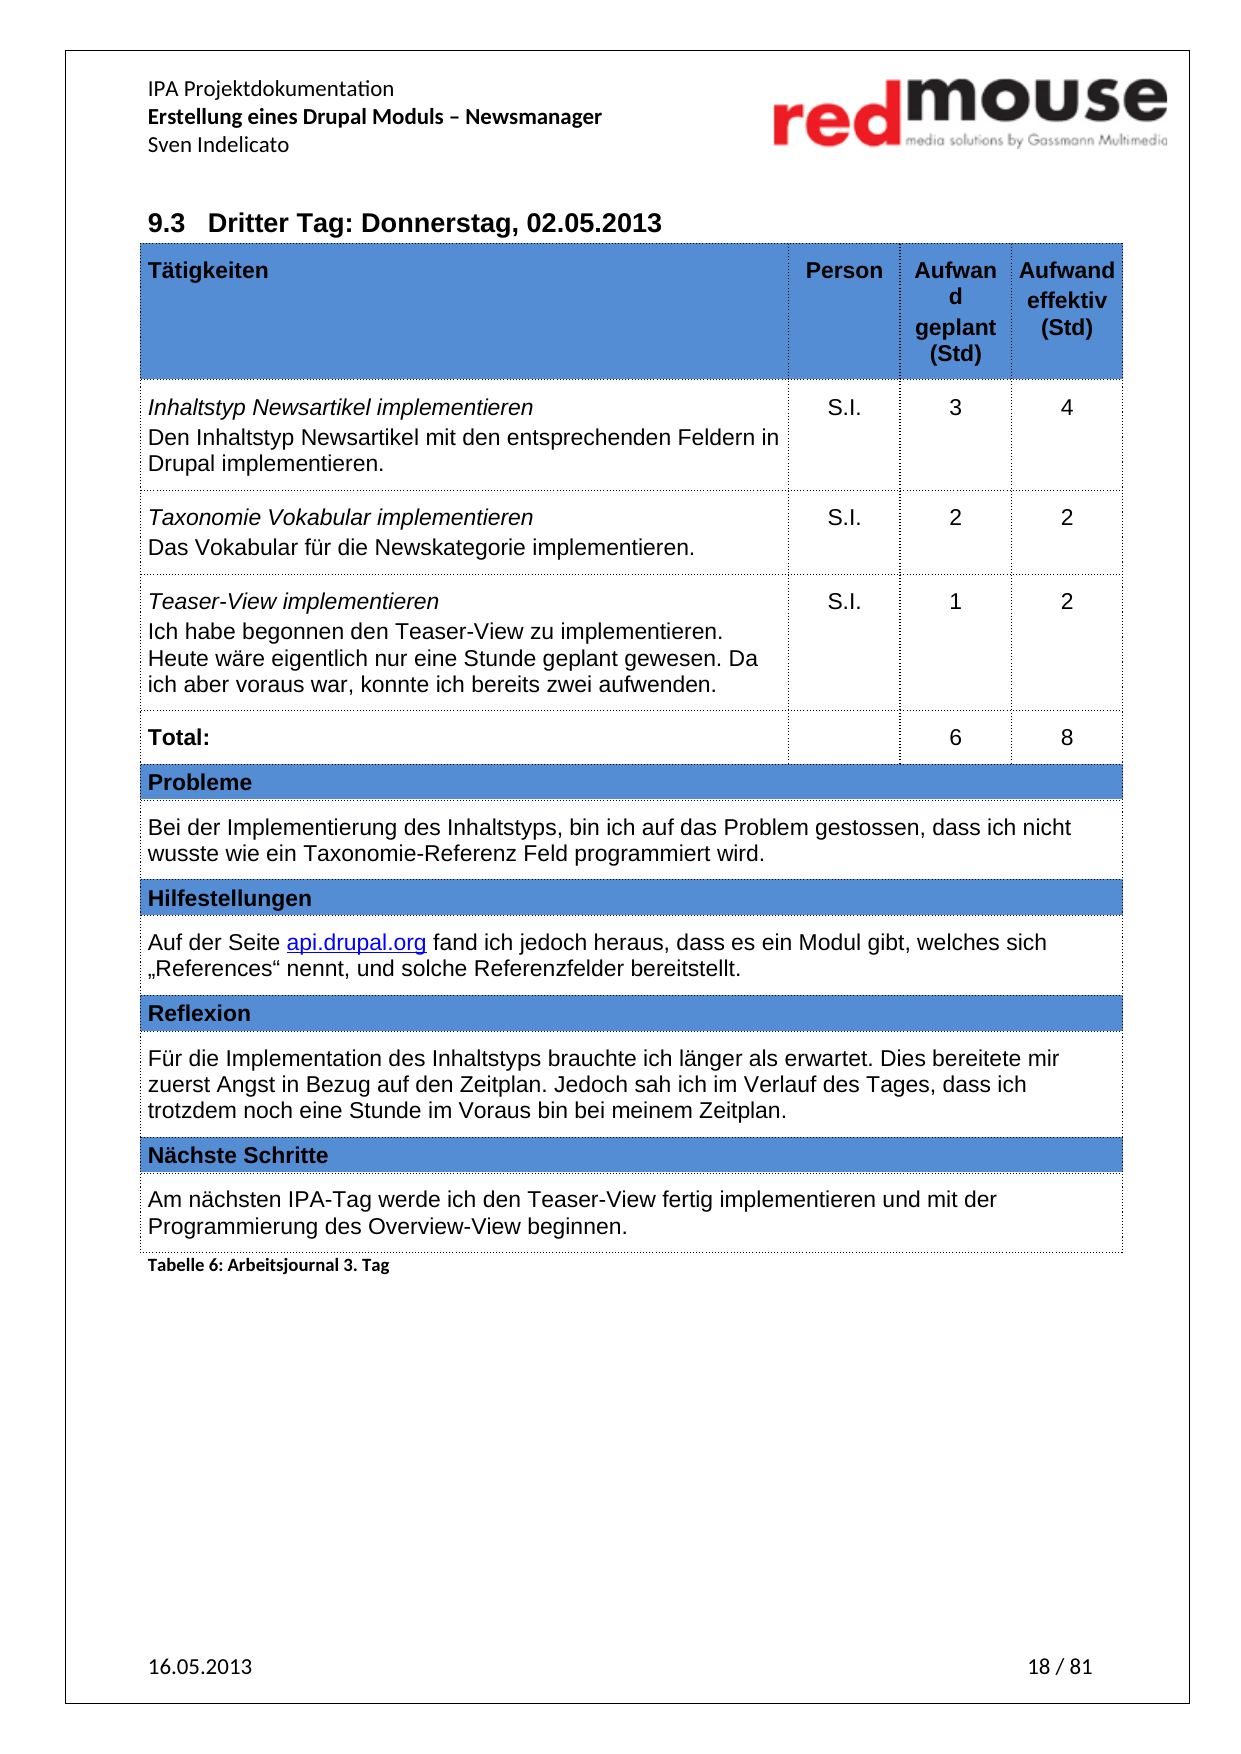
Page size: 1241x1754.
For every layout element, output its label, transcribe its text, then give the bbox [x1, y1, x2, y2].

table_cell Am nächsten IPA-Tag werde ich den Teaser-View fertig implementieren und mit der Programmierung des Overview-View beginnen. [140, 1173, 1123, 1252]
table_cell [900, 879, 1011, 915]
table_cell 2 [1011, 490, 1123, 574]
table_cell [789, 1137, 900, 1172]
table_cell 2 [1011, 574, 1123, 710]
table_cell [900, 995, 1011, 1031]
table_cell Reflexion [140, 995, 789, 1031]
table_cell [1011, 764, 1123, 799]
table_cell Bei der Implementierung des Inhaltstyps, bin ich auf das Problem gestossen, dass ich nicht wusste wie ein Taxonomie-Referenz Feld programmiert wird. [140, 800, 1123, 879]
table_cell S.I. [789, 490, 900, 574]
subtitle Dritter Tag: Donnerstag, 02.05.2013 [148, 207, 1093, 238]
table_cell 4 [1011, 379, 1123, 490]
table_cell [789, 995, 900, 1031]
table_cell Für die Implementation des Inhaltstyps brauchte ich länger als erwartet. Dies bereitete mir zuerst Angst in Bezug auf den Zeitplan. Jedoch sah ich im Verlauf des Tages, dass ich trotzdem noch eine Stunde im Voraus bin bei meinem Zeitplan. [140, 1031, 1123, 1137]
table_header Aufwand effektiv (Std) [1011, 243, 1123, 379]
table_cell [900, 1137, 1011, 1172]
table_cell [1011, 1137, 1123, 1172]
table_header Person [789, 243, 900, 379]
table_cell Inhaltstyp Newsartikel implementieren Den Inhaltstyp Newsartikel mit den entsprechenden Feldern in Drupal implementieren. [140, 379, 789, 490]
table_cell Hilfestellungen [140, 879, 789, 915]
table_cell [789, 710, 900, 764]
table_cell 1 [900, 574, 1011, 710]
table_cell [789, 879, 900, 915]
table_cell Taxonomie Vokabular implementieren Das Vokabular für die Newskategorie implementieren. [140, 490, 789, 574]
table_cell Nächste Schritte [140, 1137, 789, 1172]
table_cell 2 [900, 490, 1011, 574]
table_cell 8 [1011, 710, 1123, 764]
table_cell Teaser-View implementieren Ich habe begonnen den Teaser-View zu implementieren. Heute wäre eigentlich nur eine Stunde geplant gewesen. Da ich aber voraus war, konnte ich bereits zwei aufwenden. [140, 574, 789, 710]
table_cell 3 [900, 379, 1011, 490]
table_cell [1011, 879, 1123, 915]
table_cell 6 [900, 710, 1011, 764]
table_cell Total: [140, 710, 789, 764]
table_cell Auf der Seite api.drupal.org fand ich jedoch heraus, dass es ein Modul gibt, welches sich „References“ nennt, und solche Referenzfelder bereitstellt. [140, 915, 1123, 995]
table_cell Probleme [140, 764, 789, 799]
table_cell [789, 764, 900, 799]
table_cell [1011, 995, 1123, 1031]
table_header Tätigkeiten [140, 243, 789, 379]
picture [773, 78, 1168, 149]
table_cell [900, 764, 1011, 799]
table_header Aufwand geplant (Std) [900, 243, 1011, 379]
table_cell S.I. [789, 379, 900, 490]
table_cell S.I. [789, 574, 900, 710]
